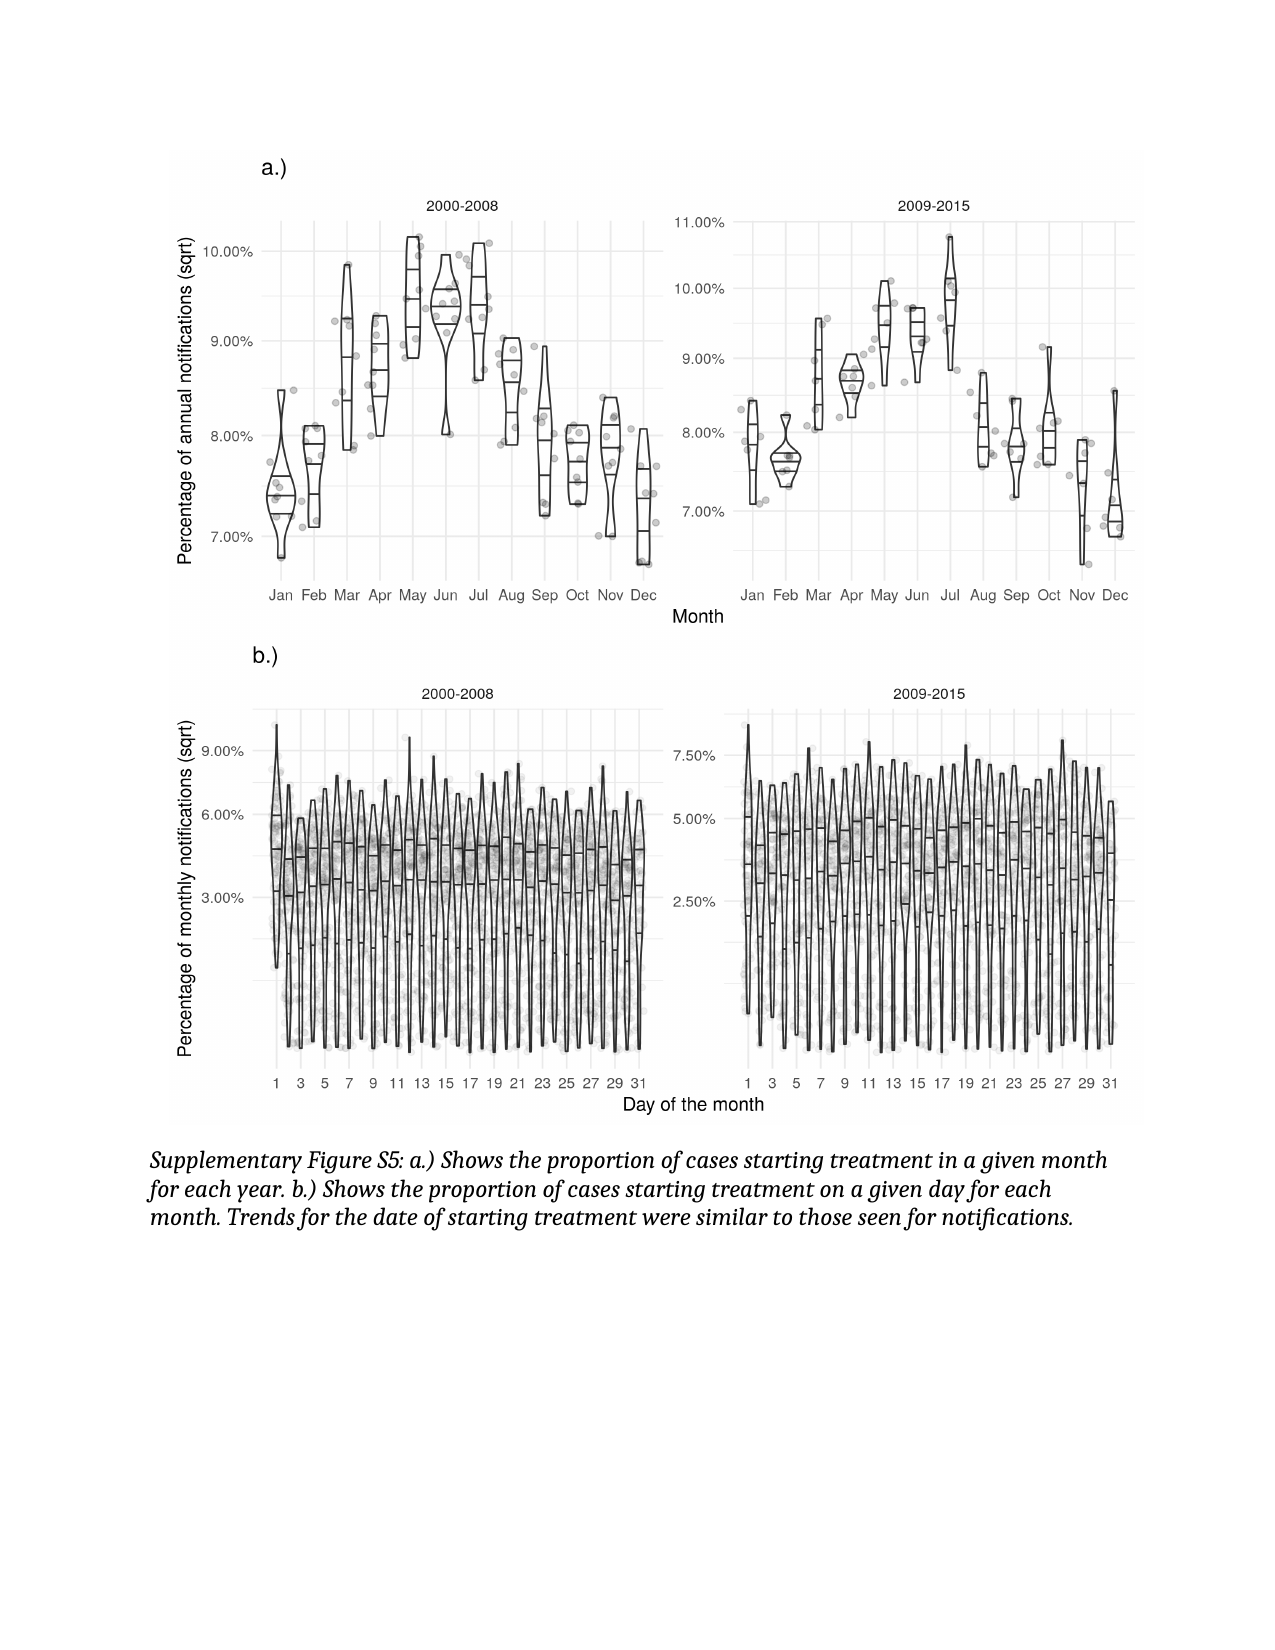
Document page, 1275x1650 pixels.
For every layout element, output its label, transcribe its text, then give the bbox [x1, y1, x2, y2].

picture [168, 150, 1144, 1125]
text Supplementary Figure S5: a.) Shows the proportion of cases starting treatment in a given month for each year. b.) Shows the proportion of cases starting treatment on a given day for each month. Trends for the date of starting treatment were similar to those seen for notifications. [150, 1146, 1125, 1232]
